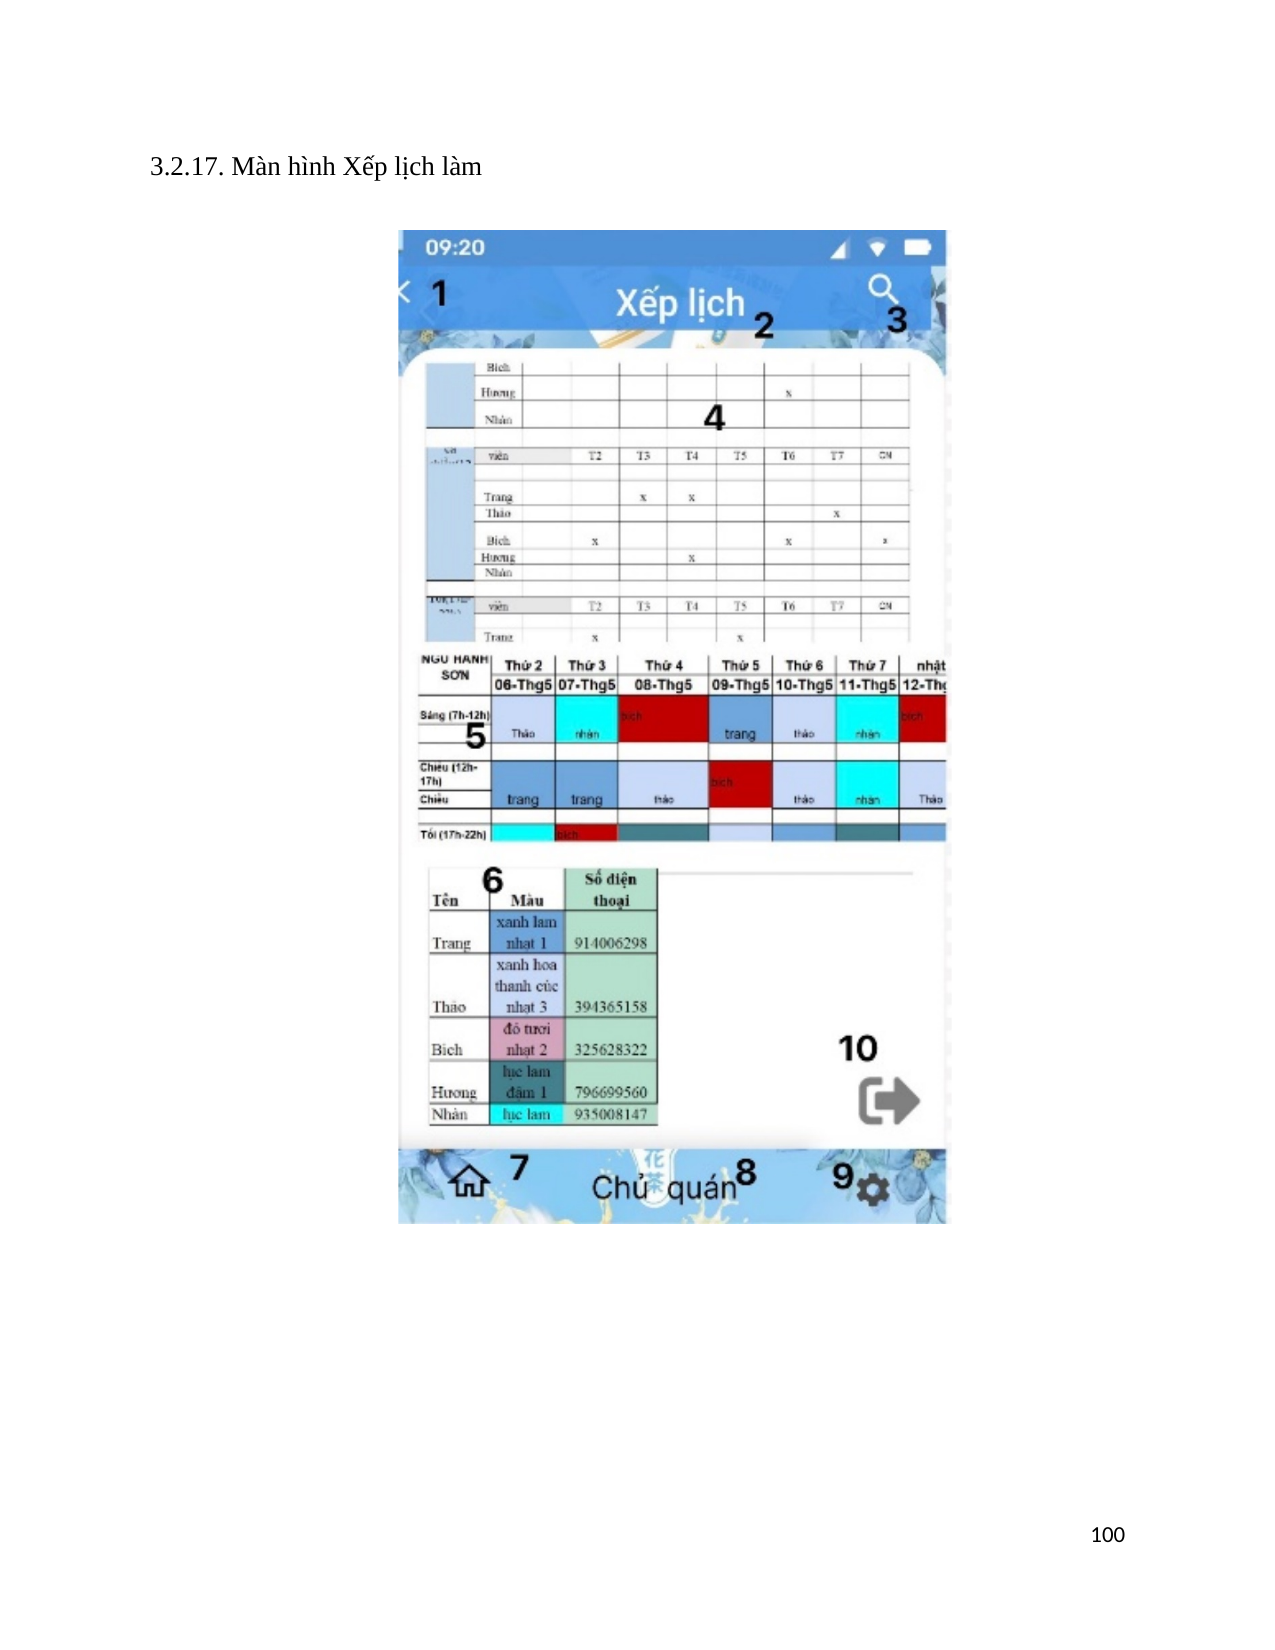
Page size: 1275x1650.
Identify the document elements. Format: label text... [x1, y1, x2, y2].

subtitle 3.2.17. Màn hình Xếp lịch làm [150, 150, 1125, 181]
picture [398, 230, 952, 1224]
